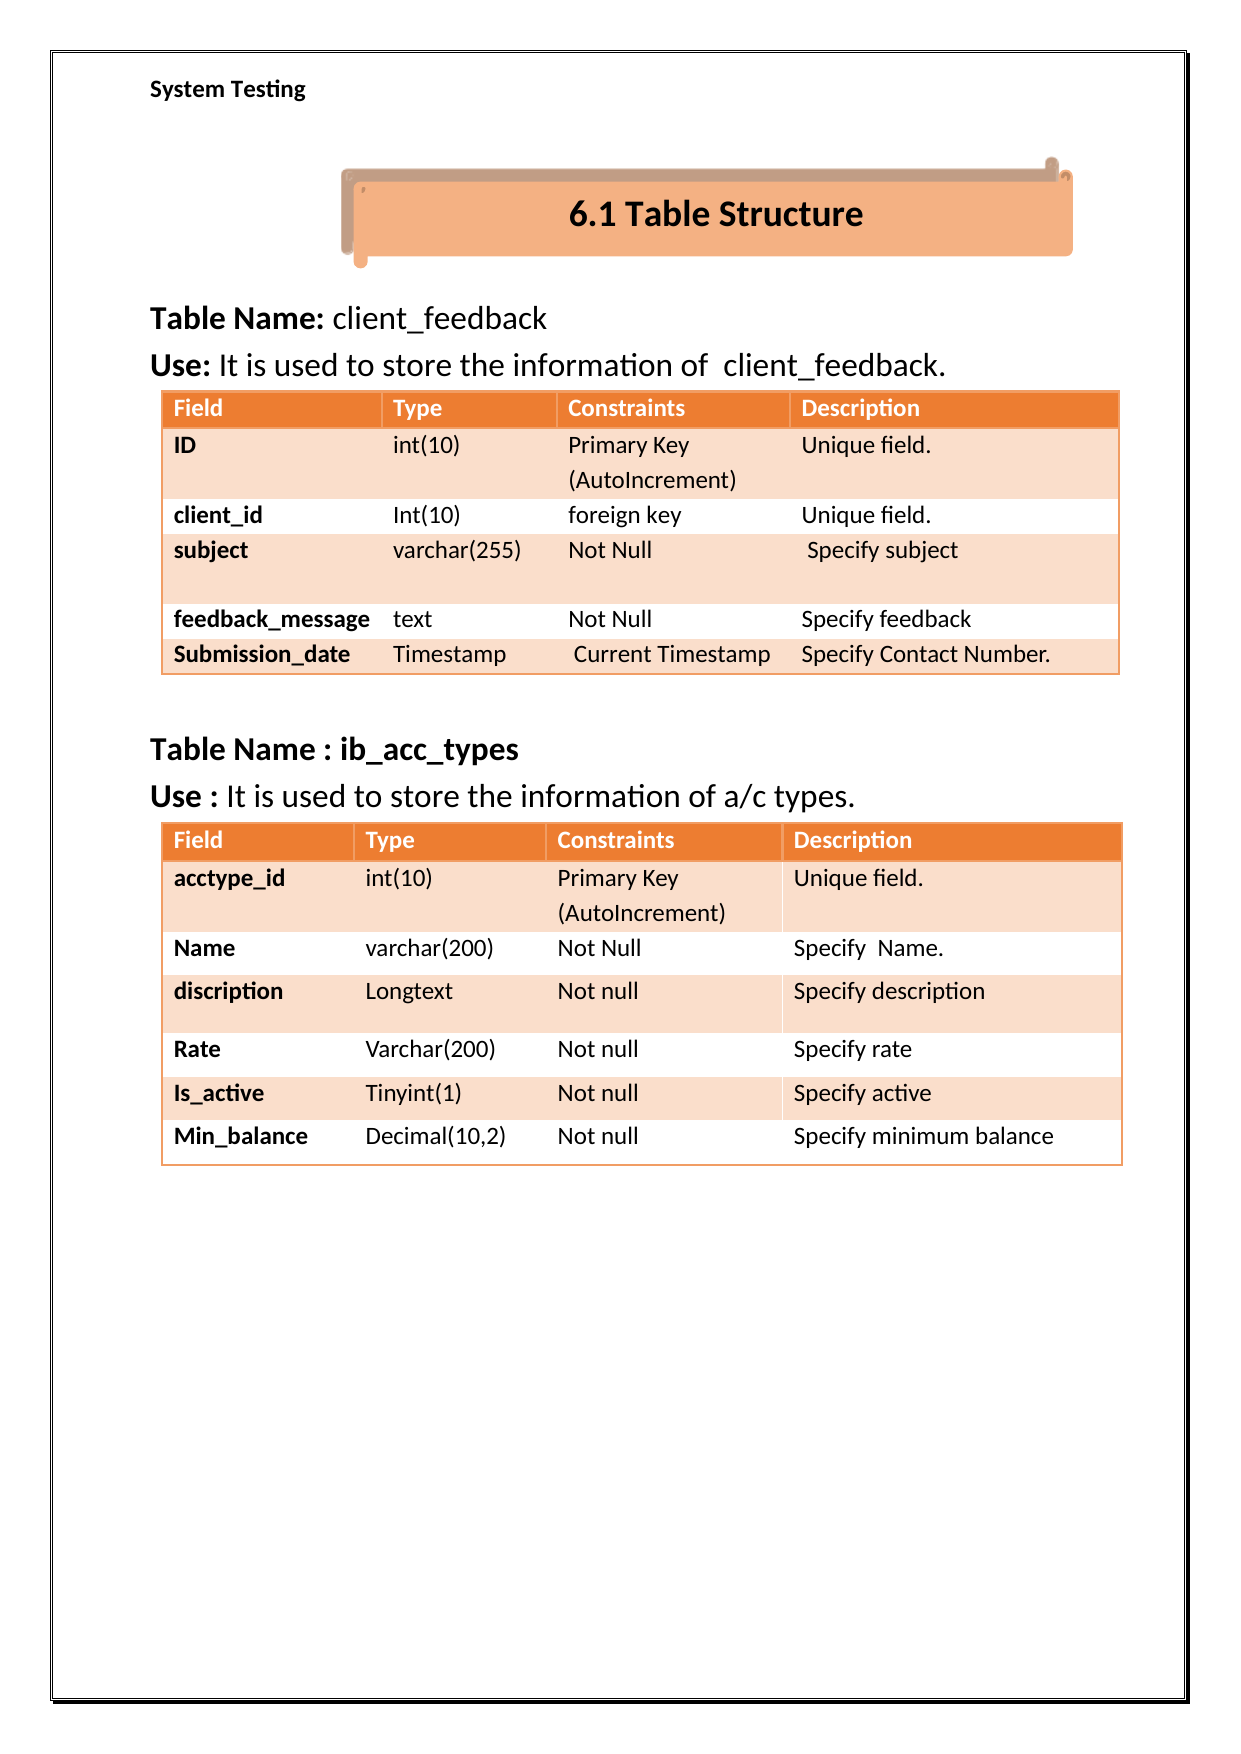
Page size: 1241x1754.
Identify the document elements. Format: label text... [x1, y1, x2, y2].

table_header Type [355, 824, 545, 860]
table_header Type [383, 393, 556, 427]
table_cell Not null [546, 1120, 782, 1163]
text Table Name: client_feedback Use: It is used to store the information of client_feedback. [150, 297, 1087, 384]
table_cell ID [163, 429, 382, 499]
table_cell Longtext [354, 975, 546, 1033]
table_cell Rate [163, 1034, 354, 1077]
text Table Name : ib_acc_types [150, 728, 1087, 769]
table_header Constraints [558, 393, 789, 427]
table_cell Varchar(200) [354, 1034, 546, 1077]
table_cell subject [163, 534, 382, 604]
table_cell Not Null [557, 534, 790, 604]
table_cell acctype_id [163, 862, 354, 932]
table_cell Timestamp [382, 639, 557, 673]
table_header Field [163, 824, 353, 860]
table_cell client_id [163, 499, 382, 534]
table_cell Specify active [783, 1077, 1121, 1120]
table_cell Int(10) [382, 499, 557, 534]
table_cell Specify rate [783, 1034, 1121, 1077]
table_cell varchar(255) [382, 534, 557, 604]
table_cell Decimal(10,2) [354, 1120, 546, 1163]
table_header Description [791, 393, 1118, 427]
table_cell Primary Key (AutoIncrement) [546, 862, 782, 932]
table_cell Current Timestamp [557, 639, 790, 673]
table_cell Not Null [546, 932, 782, 975]
table_cell Specify minimum balance [783, 1120, 1121, 1163]
table_cell text [382, 604, 557, 638]
table_cell Unique field. [790, 499, 1118, 534]
table_cell Not Null [557, 604, 790, 638]
table_cell int(10) [354, 862, 546, 932]
table_cell Name [163, 932, 354, 975]
table_cell Specify subject [790, 534, 1118, 604]
table_cell Submission_date [163, 639, 382, 673]
table_cell foreign key [557, 499, 790, 534]
table_cell Tinyint(1) [354, 1077, 546, 1120]
table_header Constraints [547, 824, 781, 860]
table_cell Is_active [163, 1077, 354, 1120]
table_cell Not null [546, 1077, 782, 1120]
table_cell Not null [546, 975, 782, 1033]
table_cell varchar(200) [354, 932, 546, 975]
table_cell Primary Key (AutoIncrement) [557, 429, 790, 499]
table_header Description [784, 824, 1121, 860]
table_cell Specify Name. [783, 932, 1121, 975]
table_cell Specify Contact Number. [790, 639, 1118, 673]
table_cell Unique field. [783, 862, 1121, 932]
table_cell Min_balance [163, 1120, 354, 1163]
table_cell Not null [546, 1034, 782, 1077]
table_cell int(10) [382, 429, 557, 499]
text Use : It is used to store the information of a/c types. [150, 775, 1087, 816]
table_header Field [163, 393, 381, 427]
table_cell Unique field. [790, 429, 1118, 499]
table_cell discription [163, 975, 354, 1033]
table_cell Specify feedback [790, 604, 1118, 638]
table_cell feedback_message [163, 604, 382, 638]
table_cell Specify description [783, 975, 1121, 1033]
